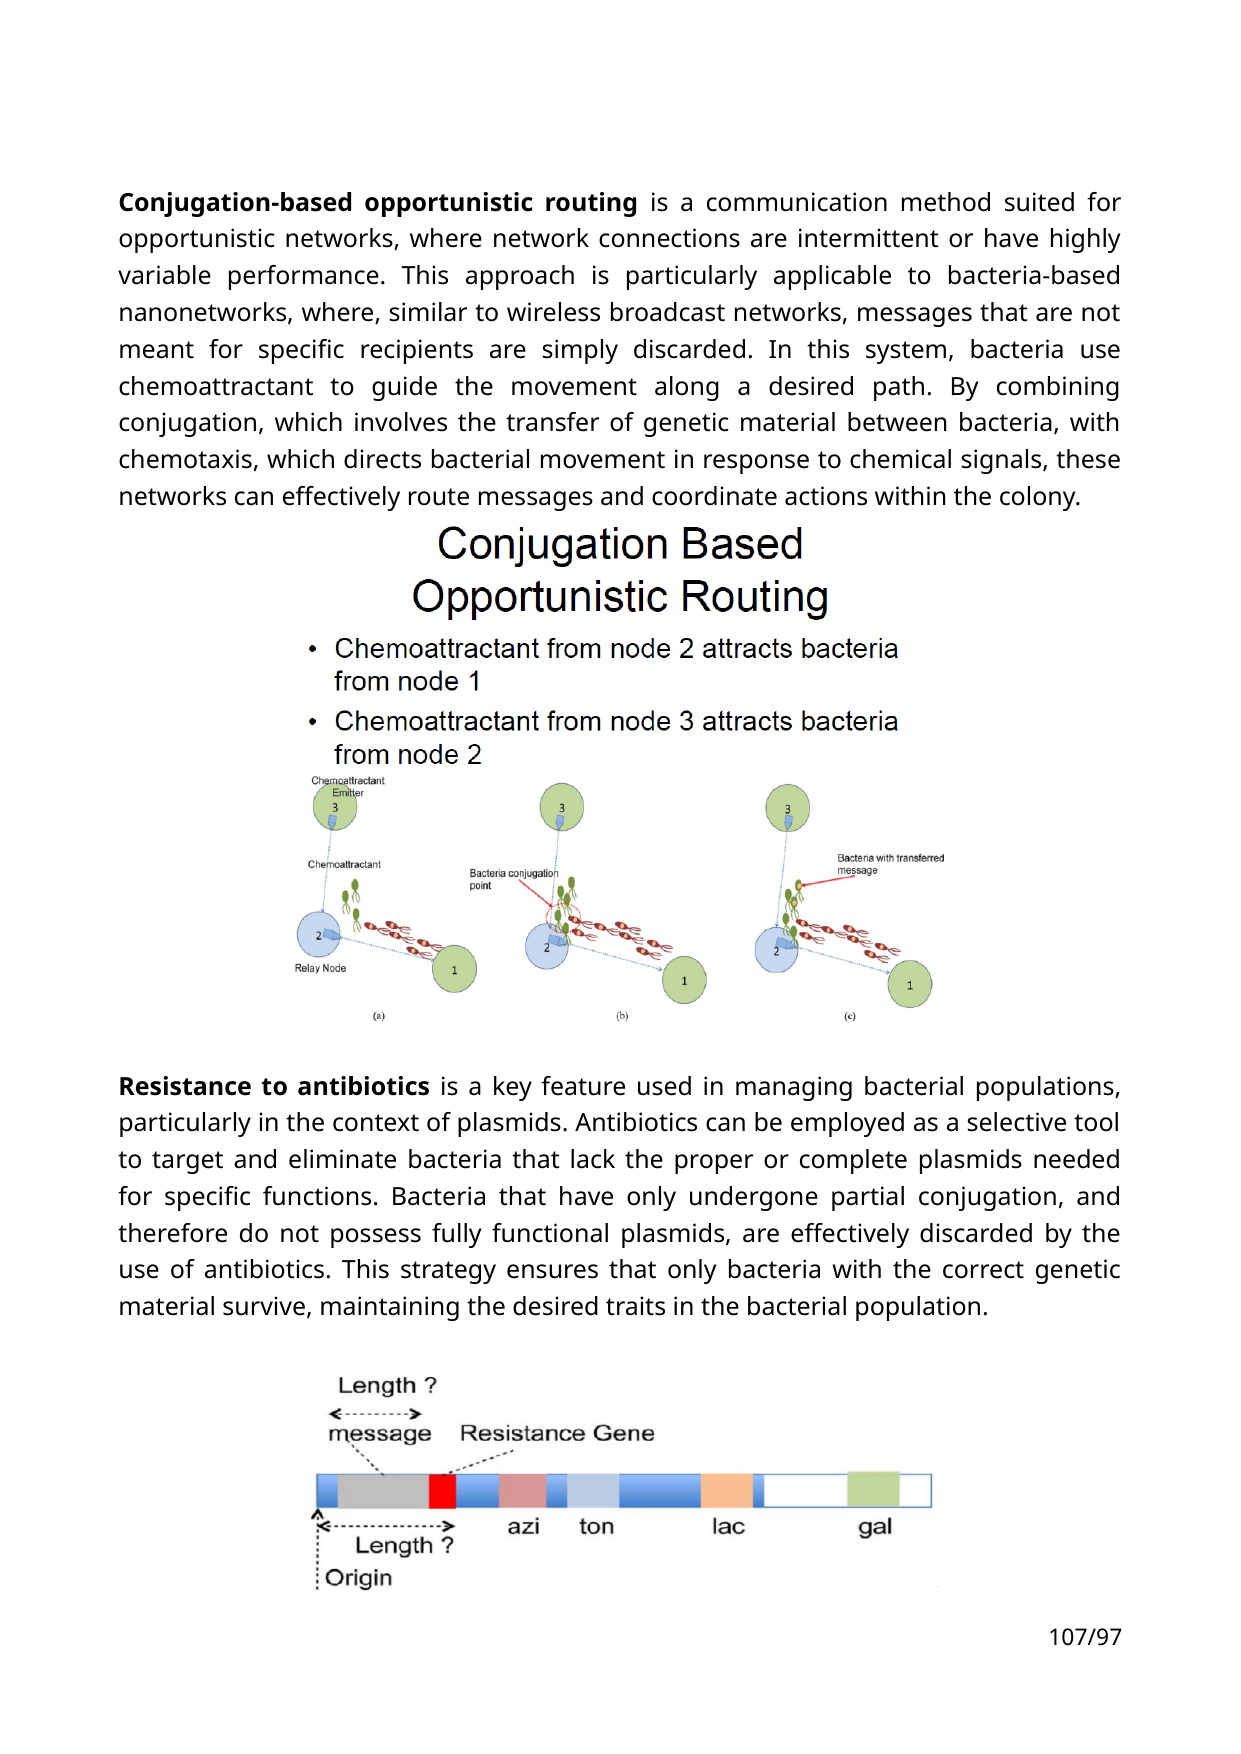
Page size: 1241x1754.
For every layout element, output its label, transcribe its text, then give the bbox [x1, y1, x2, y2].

picture [293, 1362, 947, 1606]
text Conjugation-based opportunistic routing is a communication method suited for opportunistic networks, where network connections are intermittent or have highly variable performance. This approach is particularly applicable to bacteria-based nanonetworks, where, similar to wireless broadcast networks, messages that are not meant for specific recipients are simply discarded. In this system, bacteria use chemoattractant to guide the movement along a desired path. By combining conjugation, which involves the transfer of genetic material between bacteria, with chemotaxis, which directs bacterial movement in response to chemical signals, these networks can effectively route messages and coordinate actions within the colony. [118, 184, 1122, 513]
text Resistance to antibiotics is a key feature used in managing bacterial populations, particularly in the context of plasmids. Antibiotics can be employed as a selective tool to target and eliminate bacteria that lack the proper or complete plasmids needed for specific functions. Bacteria that have only undergone partial conjugation, and therefore do not possess fully functional plasmids, are effectively discarded by the use of antibiotics. This strategy ensures that only bacteria with the correct genetic material survive, maintaining the desired traits in the bacterial population. [118, 1068, 1122, 1323]
picture [279, 515, 962, 1030]
